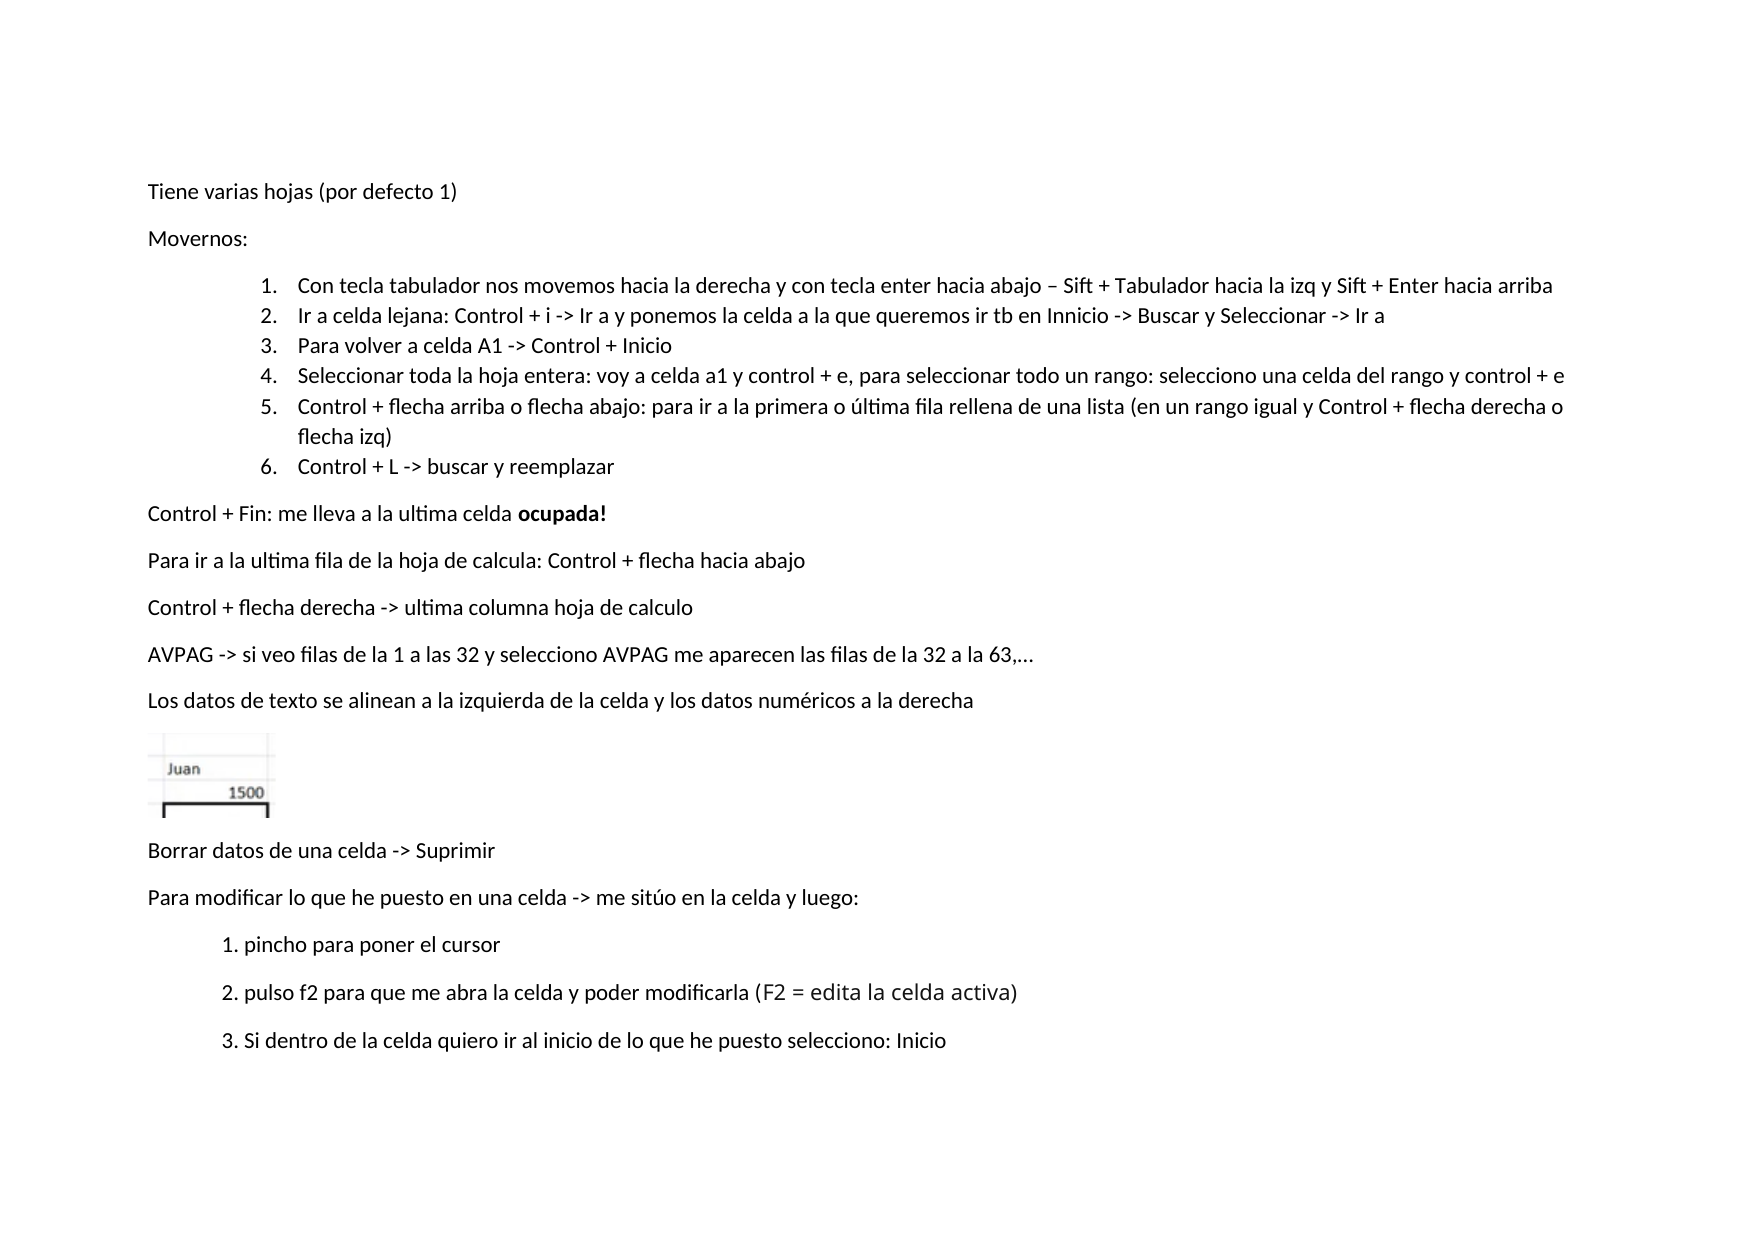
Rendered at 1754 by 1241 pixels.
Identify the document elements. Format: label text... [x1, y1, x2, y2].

list Con tecla tabulador nos movemos hacia la derecha y con tecla enter hacia abajo – Sift + Tabulador hacia la izq y Sift + Enter hacia arriba [260, 271, 1606, 299]
list Ir a celda lejana: Control + i -> Ir a y ponemos la celda a la que queremos ir tb en Innicio -> Buscar y Seleccionar -> Ir a [260, 301, 1606, 329]
text Tiene varias hojas (por defecto 1) [148, 177, 1606, 205]
text Para ir a la ultima fila de la hoja de calcula: Control + flecha hacia abajo [148, 546, 1606, 574]
text Para modificar lo que he puesto en una celda -> me sitúo en la celda y luego: [148, 883, 1606, 912]
text Borrar datos de una celda -> Suprimir [148, 837, 1606, 865]
list Seleccionar toda la hoja entera: voy a celda a1 y control + e, para seleccionar todo un rango: selecciono una celda del rango y control + e [260, 362, 1606, 389]
list Control + L -> buscar y reemplazar [260, 452, 1606, 480]
picture [147, 733, 276, 818]
text Movernos: [148, 224, 1606, 252]
list Control + flecha arriba o flecha abajo: para ir a la primera o última fila rellena de una lista (en un rango igual y Control + flecha derecha o flecha izq) [260, 392, 1606, 450]
text Control + Fin: me lleva a la ultima celda ocupada! [148, 499, 1606, 527]
text AVPAG -> si veo filas de la 1 a las 32 y selecciono AVPAG me aparecen las filas de la 32 a la 63,… [148, 640, 1606, 668]
text 1. pincho para poner el cursor [148, 930, 1606, 958]
text Control + flecha derecha -> ultima columna hoja de calculo [148, 593, 1606, 621]
list Para volver a celda A1 -> Control + Inicio [260, 331, 1606, 359]
text 2. pulso f2 para que me abra la celda y poder modificarla (F2 = edita la celda activa) [148, 977, 1606, 1007]
text 3. Si dentro de la celda quiero ir al inicio de lo que he puesto selecciono: Inicio [148, 1026, 1606, 1054]
text Los datos de texto se alinean a la izquierda de la celda y los datos numéricos a la derecha [148, 687, 1606, 714]
